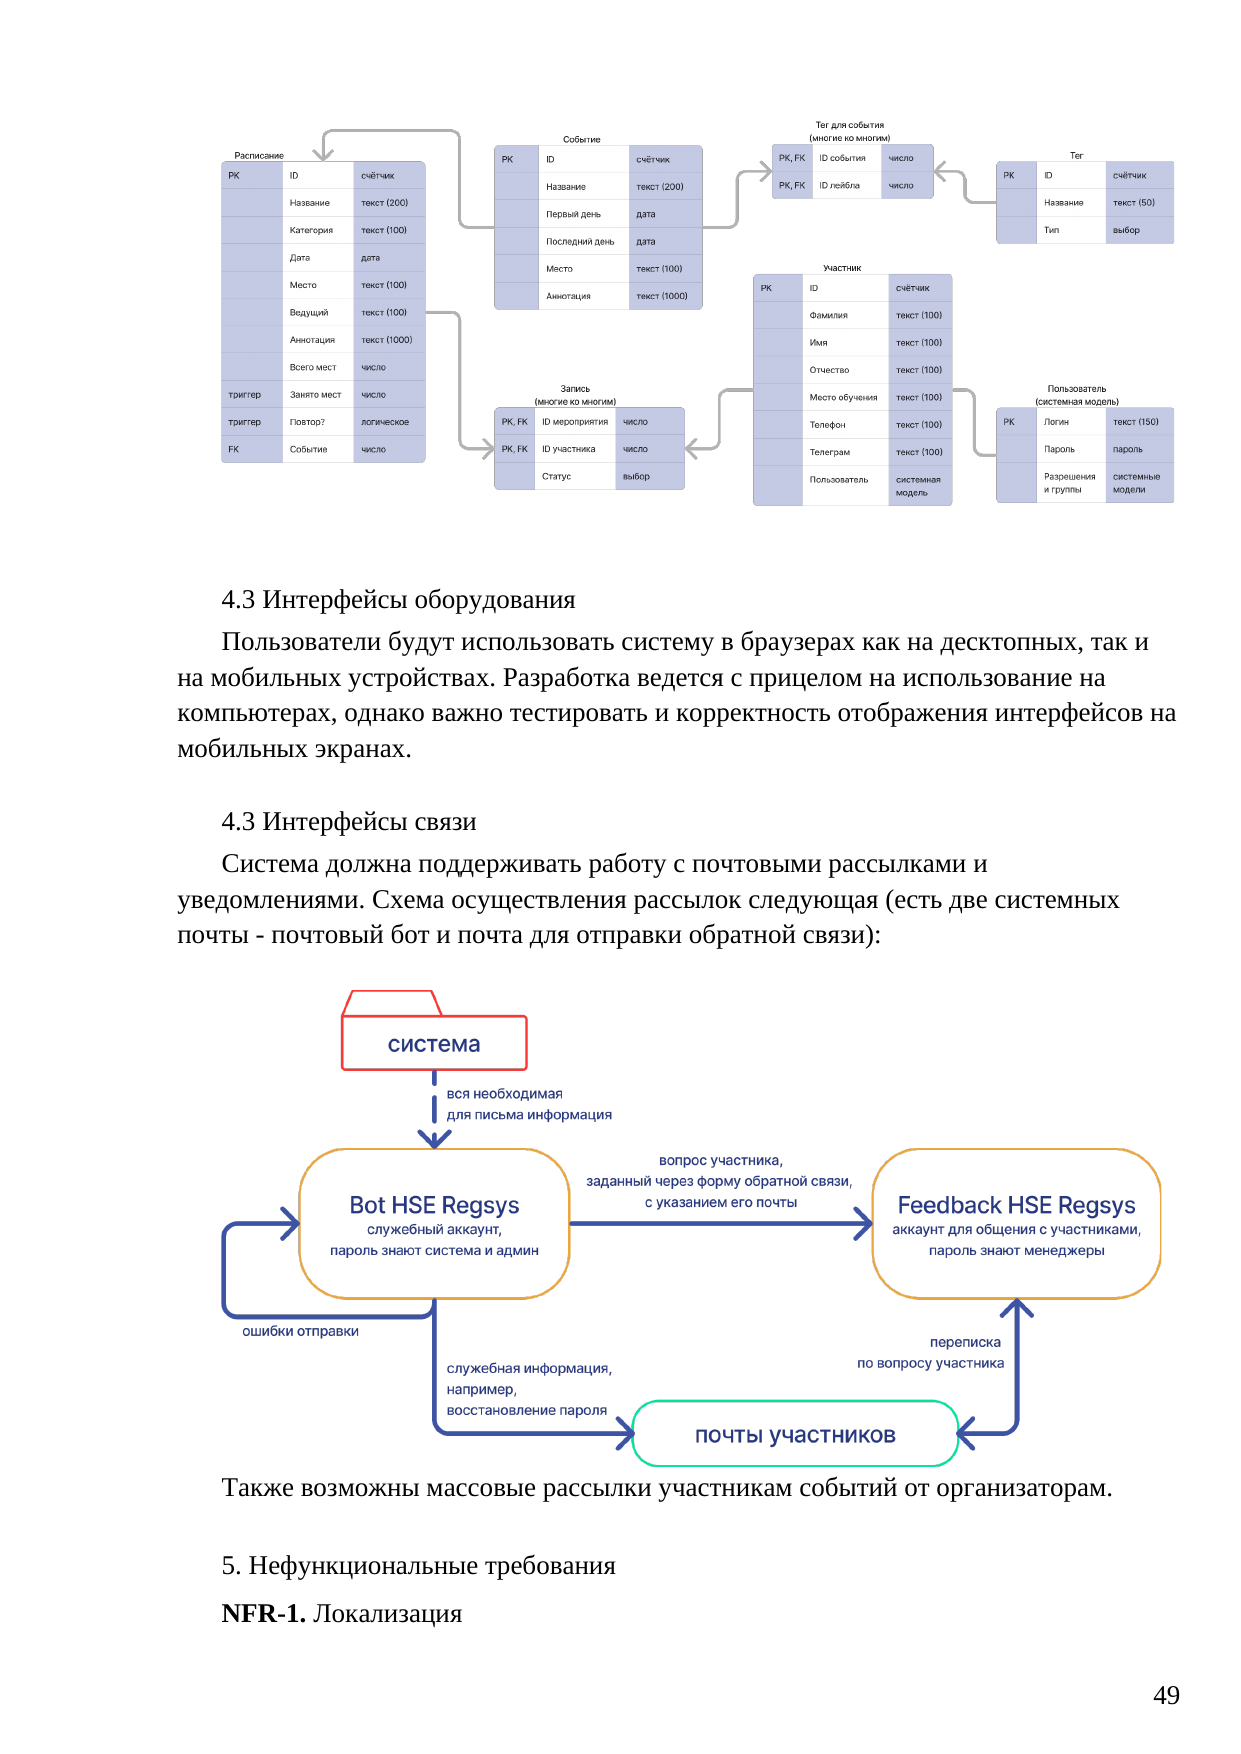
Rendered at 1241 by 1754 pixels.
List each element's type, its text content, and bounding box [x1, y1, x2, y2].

text 4.3 Интерфейсы оборудования [177, 583, 1180, 614]
text 4.3 Интерфейсы связи [177, 805, 1180, 836]
text NFR-1. Локализация [177, 1597, 1180, 1628]
text Пользователи будут использовать систему в браузерах как на десктопных, так и на мобильных устройствах. Разработка ведется с прицелом на использование на компьютерах, однако важно тестировать и корректность отображения интерфейсов на мобильных экранах. [177, 625, 1180, 763]
picture [221, 990, 1162, 1467]
text Система должна поддерживать работу с почтовыми рассылками и уведомлениями. Схема осуществления рассылок следующая (есть две системных почты - почтовый бот и почта для отправки обратной связи): [177, 847, 1180, 949]
picture [221, 118, 1175, 506]
text 5. Нефункциональные требования [177, 1549, 1180, 1580]
text Также возможны массовые рассылки участникам событий от организаторам. [177, 1472, 1180, 1503]
